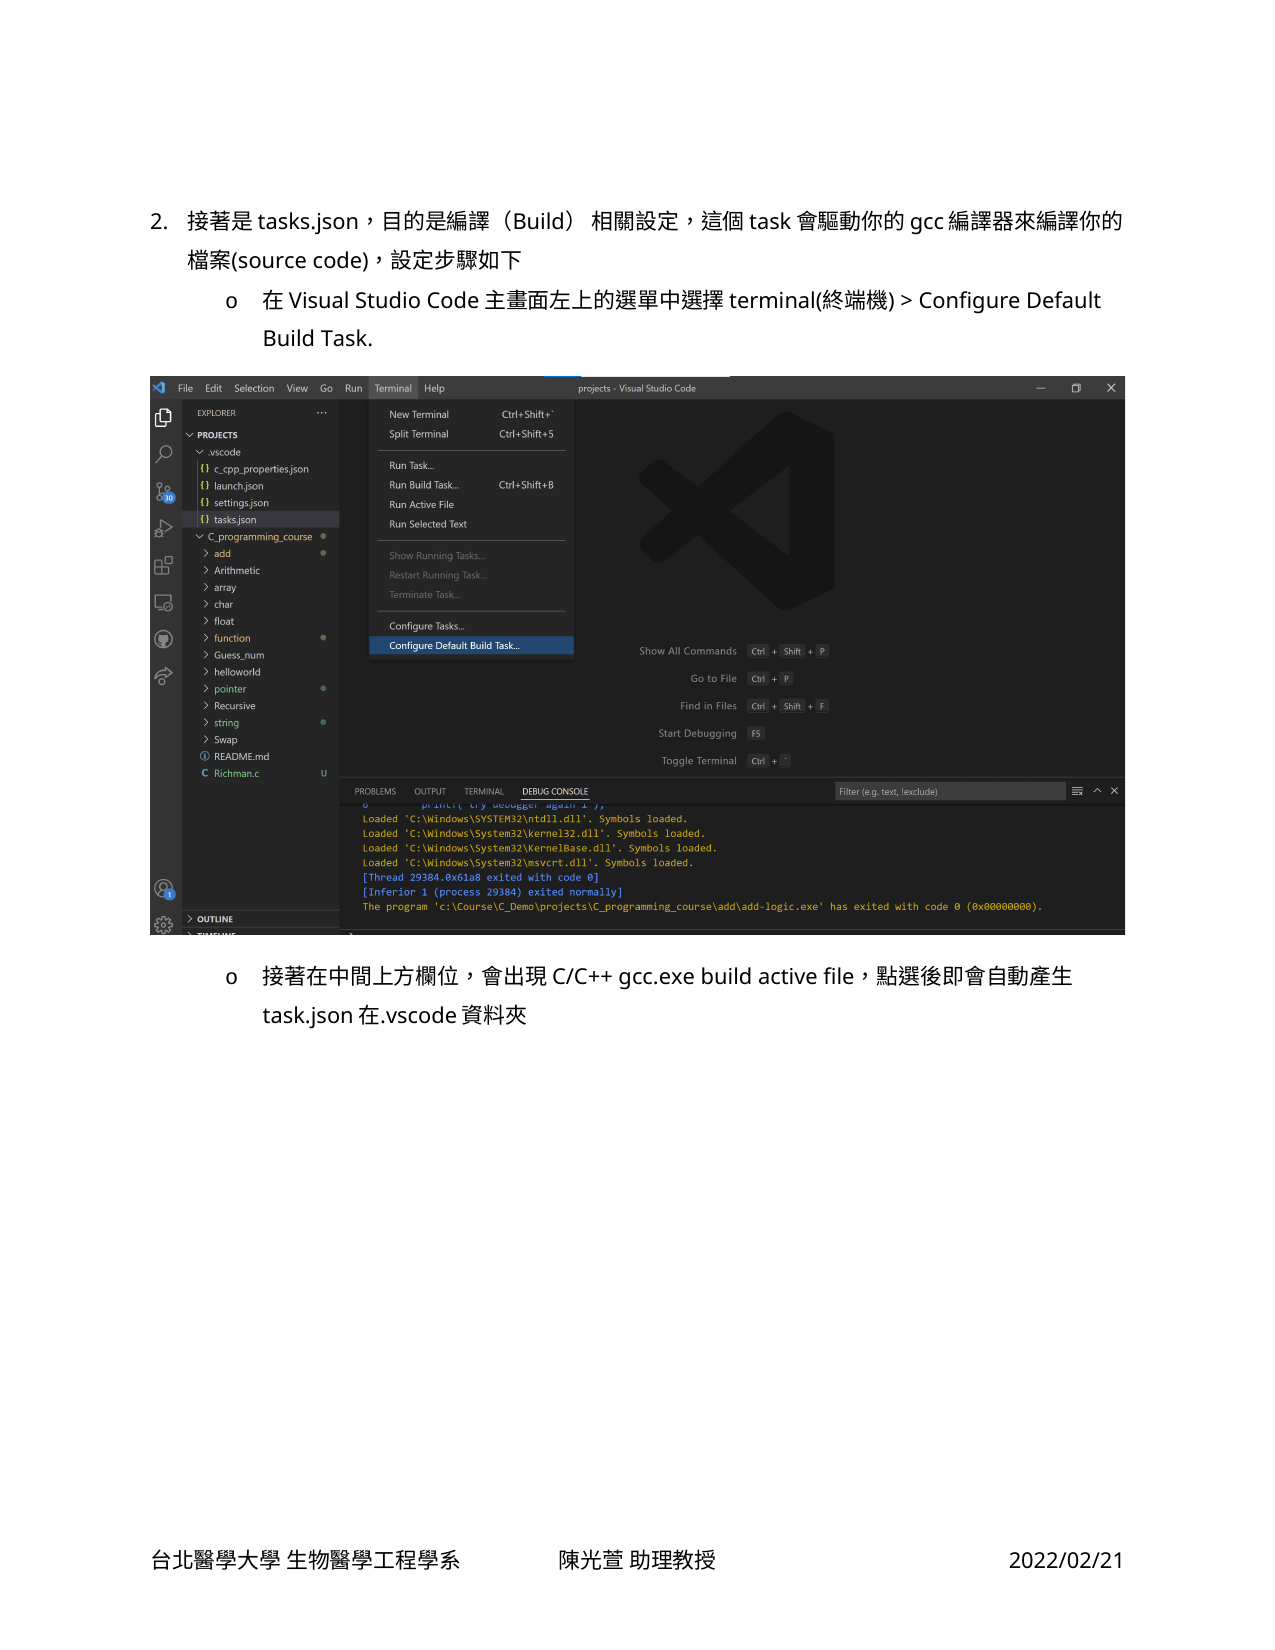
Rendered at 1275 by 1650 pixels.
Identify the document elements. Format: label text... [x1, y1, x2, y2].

picture [150, 376, 1125, 935]
list 接著在中間上方欄位，會出現 C/C++ gcc.exe build active file，點選後即會自動產生task.json在.vscode資料夾 [225, 959, 1125, 1030]
list 接著是tasks.json，目的是編譯（Build） 相關設定，這個task會驅動你的gcc編譯器來編譯你的檔案(source code)，設定步驟如下 [150, 204, 1125, 275]
list 在Visual Studio Code主畫面左上的選單中選擇terminal(終端機) > Configure Default Build Task. [225, 283, 1125, 352]
